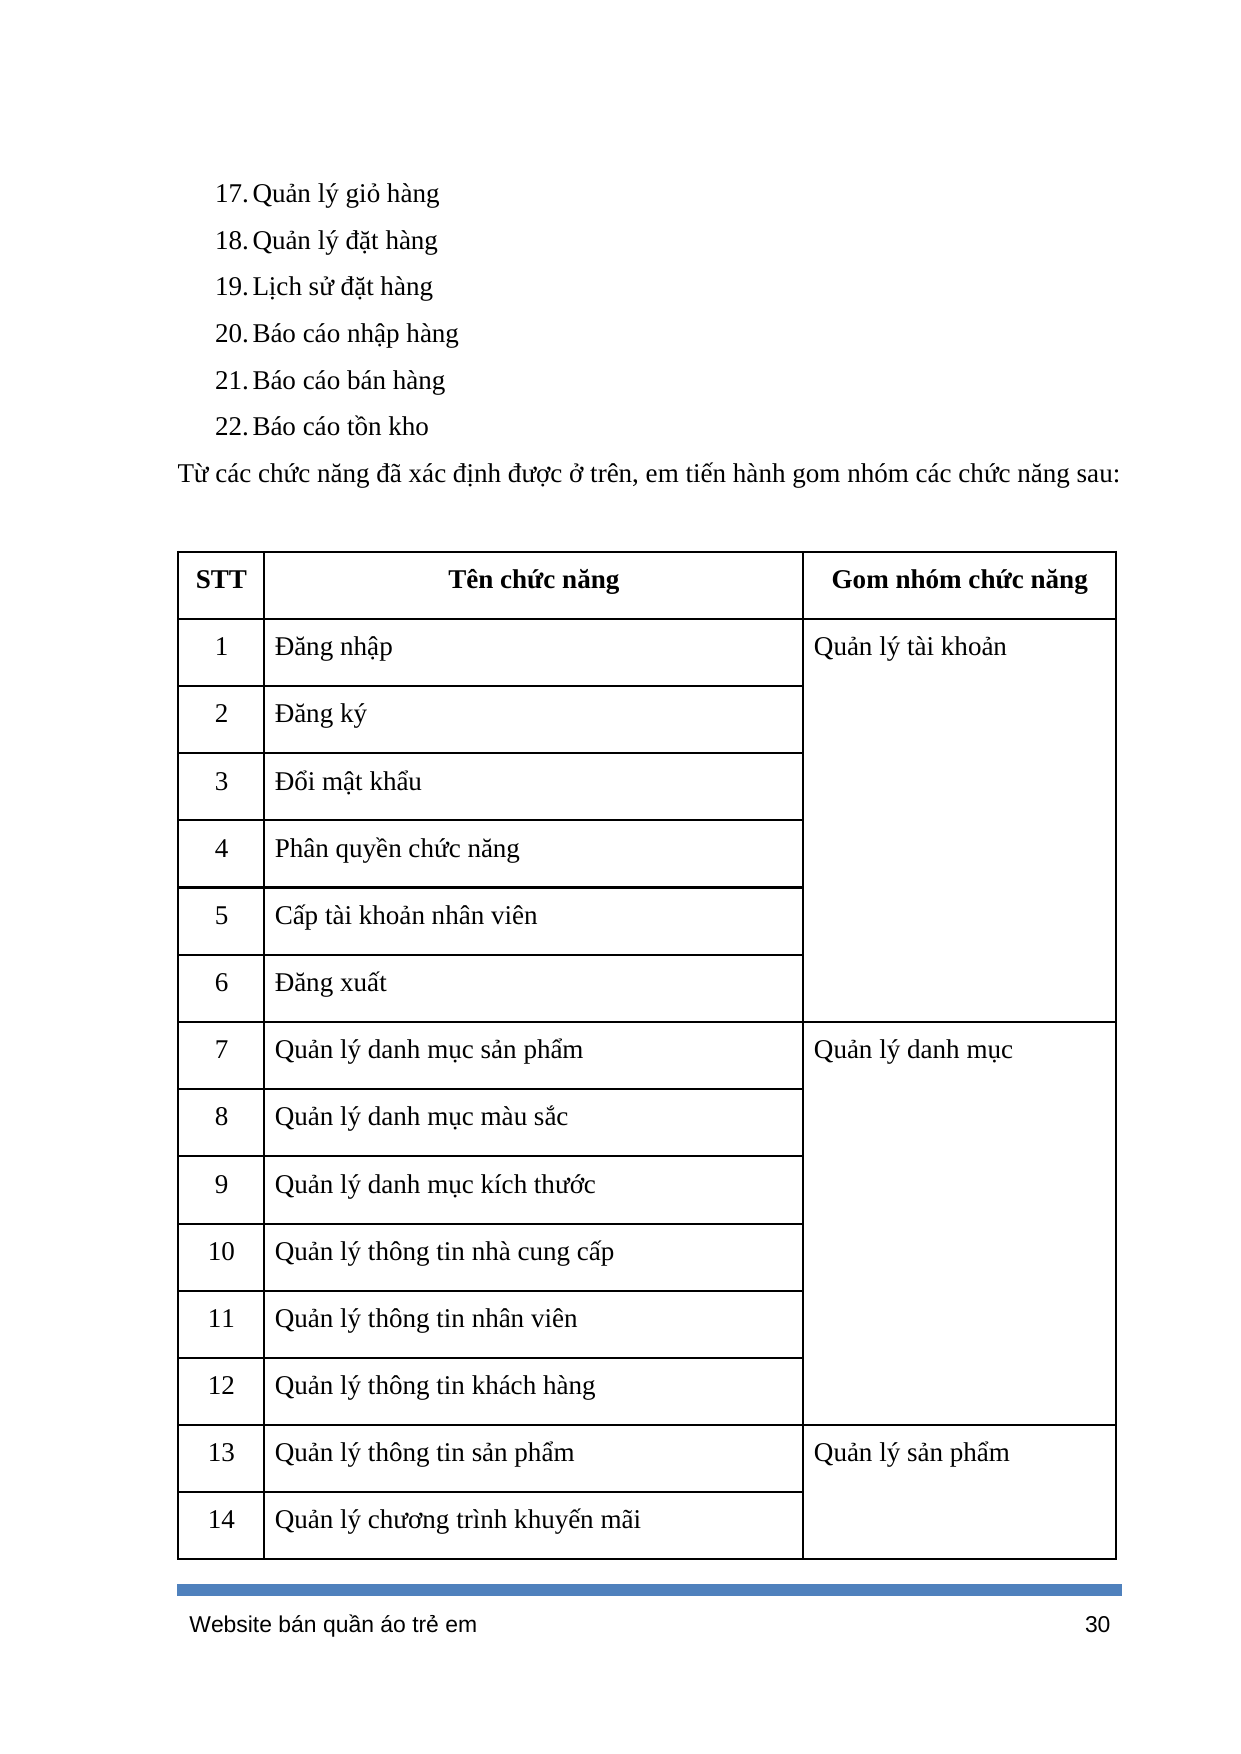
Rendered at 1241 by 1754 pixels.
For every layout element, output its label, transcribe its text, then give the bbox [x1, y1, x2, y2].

table_header Tên chức năng [265, 553, 802, 618]
table_cell Cấp tài khoản nhân viên [265, 889, 802, 954]
table_cell 5 [179, 889, 263, 954]
table_cell 2 [179, 687, 263, 752]
list Báo cáo bán hàng [215, 364, 1122, 395]
list Báo cáo tồn kho [215, 411, 1122, 442]
table_cell 10 [179, 1225, 263, 1289]
table_cell 7 [179, 1023, 263, 1088]
table_cell 13 [179, 1426, 263, 1491]
table_cell 12 [179, 1359, 263, 1424]
table_header Gom nhóm chức năng [804, 553, 1115, 618]
list Lịch sử đặt hàng [215, 271, 1122, 302]
table_cell Quản lý danh mục màu sắc [265, 1090, 802, 1155]
table_cell Quản lý thông tin nhà cung cấp [265, 1225, 802, 1289]
table_cell Đăng ký [265, 687, 802, 752]
table_cell Quản lý danh mục sản phẩm [265, 1023, 802, 1088]
list Quản lý đặt hàng [215, 224, 1122, 255]
table_cell Quản lý danh mục kích thước [265, 1157, 802, 1222]
table_cell 1 [179, 620, 263, 685]
list Báo cáo nhập hàng [215, 317, 1122, 348]
table_cell Đăng xuất [265, 956, 802, 1021]
table_cell 4 [179, 821, 263, 886]
table_cell Quản lý thông tin sản phẩm [265, 1426, 802, 1491]
table_cell Quản lý thông tin khách hàng [265, 1359, 802, 1424]
list Quản lý giỏ hàng [215, 177, 1122, 208]
table_cell Quản lý danh mục [804, 1023, 1115, 1424]
table_cell Quản lý sản phẩm [804, 1426, 1115, 1558]
table_cell Quản lý thông tin nhân viên [265, 1292, 802, 1357]
table_cell Đăng nhập [265, 620, 802, 685]
table_cell Quản lý chương trình khuyến mãi [265, 1493, 802, 1558]
table_cell 6 [179, 956, 263, 1021]
table_cell Quản lý tài khoản [804, 620, 1115, 1021]
table_cell 9 [179, 1157, 263, 1222]
text Từ các chức năng đã xác định được ở trên, em tiến hành gom nhóm các chức năng sau: [177, 457, 1122, 488]
table_cell 11 [179, 1292, 263, 1357]
table_cell Phân quyền chức năng [265, 821, 802, 886]
table_header STT [179, 553, 263, 618]
table_cell Đổi mật khẩu [265, 754, 802, 819]
table_cell 14 [179, 1493, 263, 1558]
table_cell 3 [179, 754, 263, 819]
table_cell 8 [179, 1090, 263, 1155]
